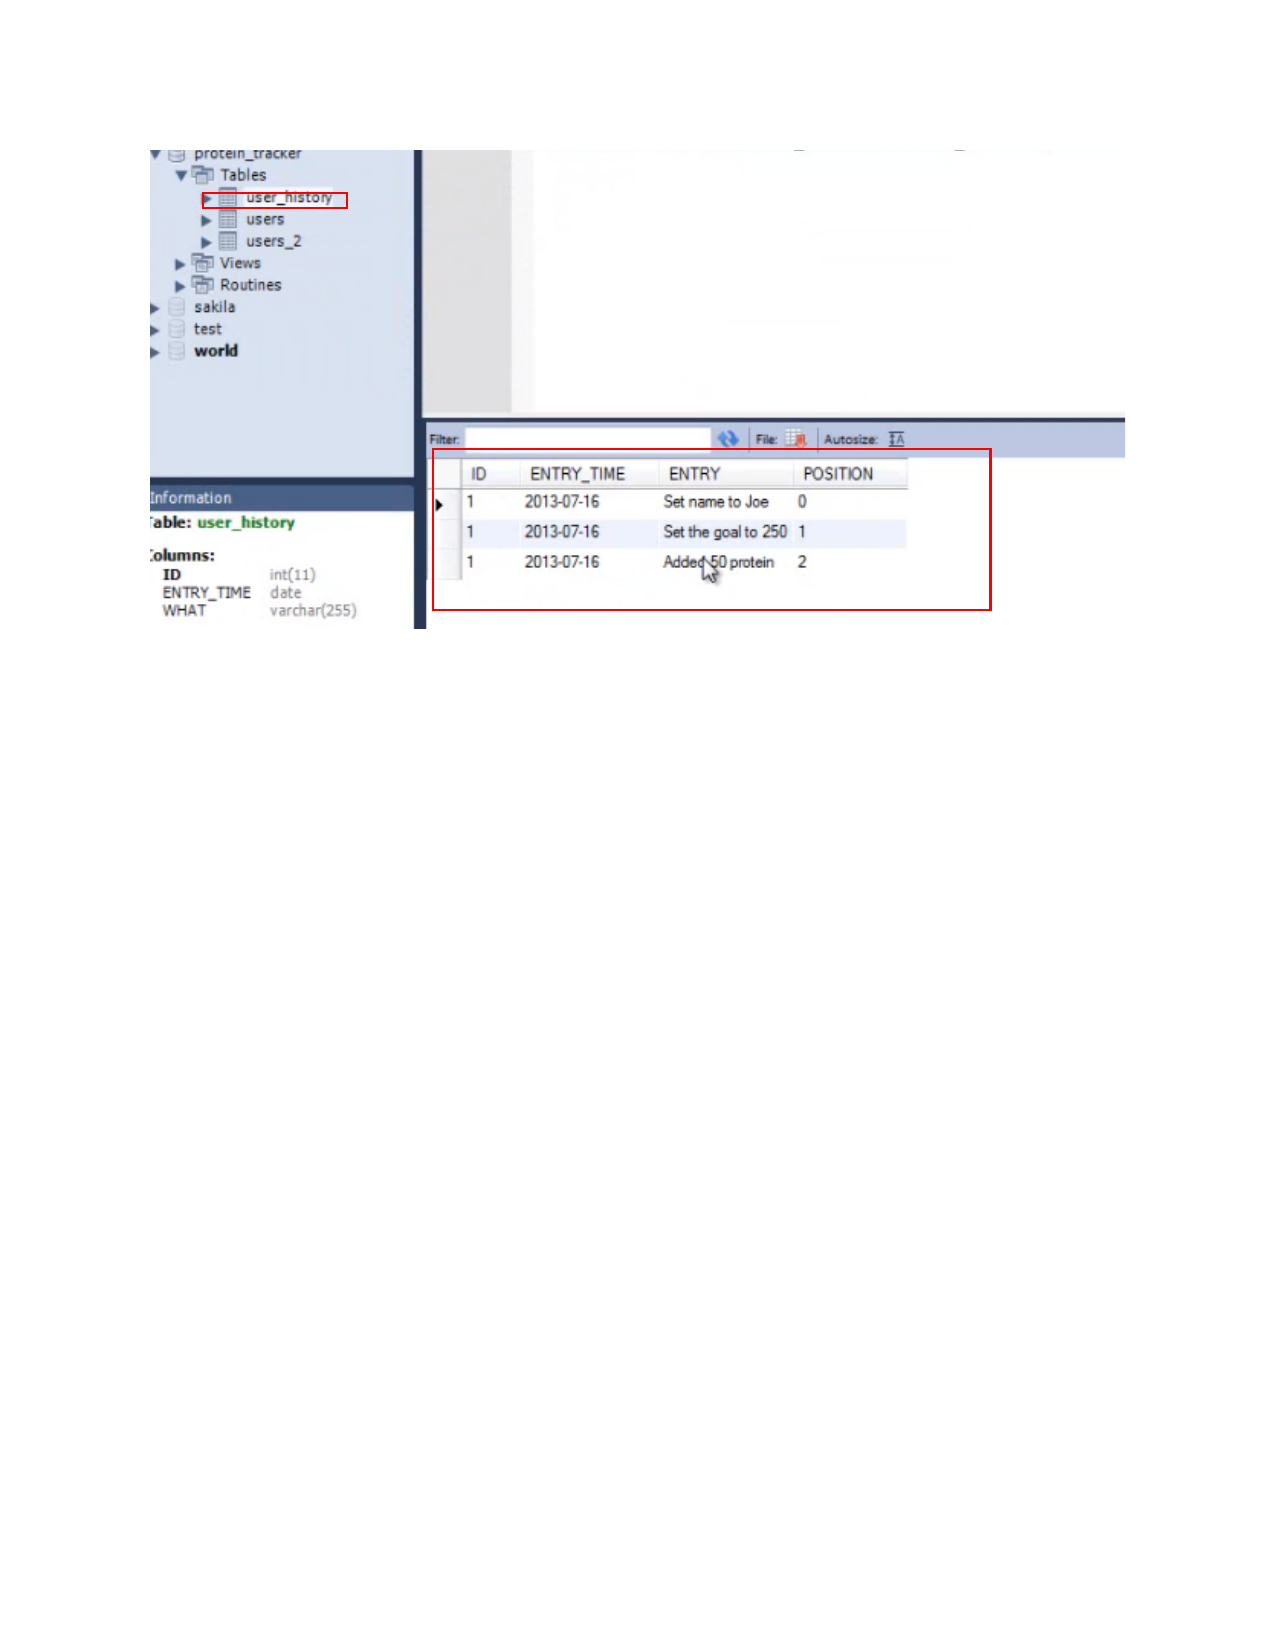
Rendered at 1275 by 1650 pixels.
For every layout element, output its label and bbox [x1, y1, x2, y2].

picture [150, 150, 1125, 629]
